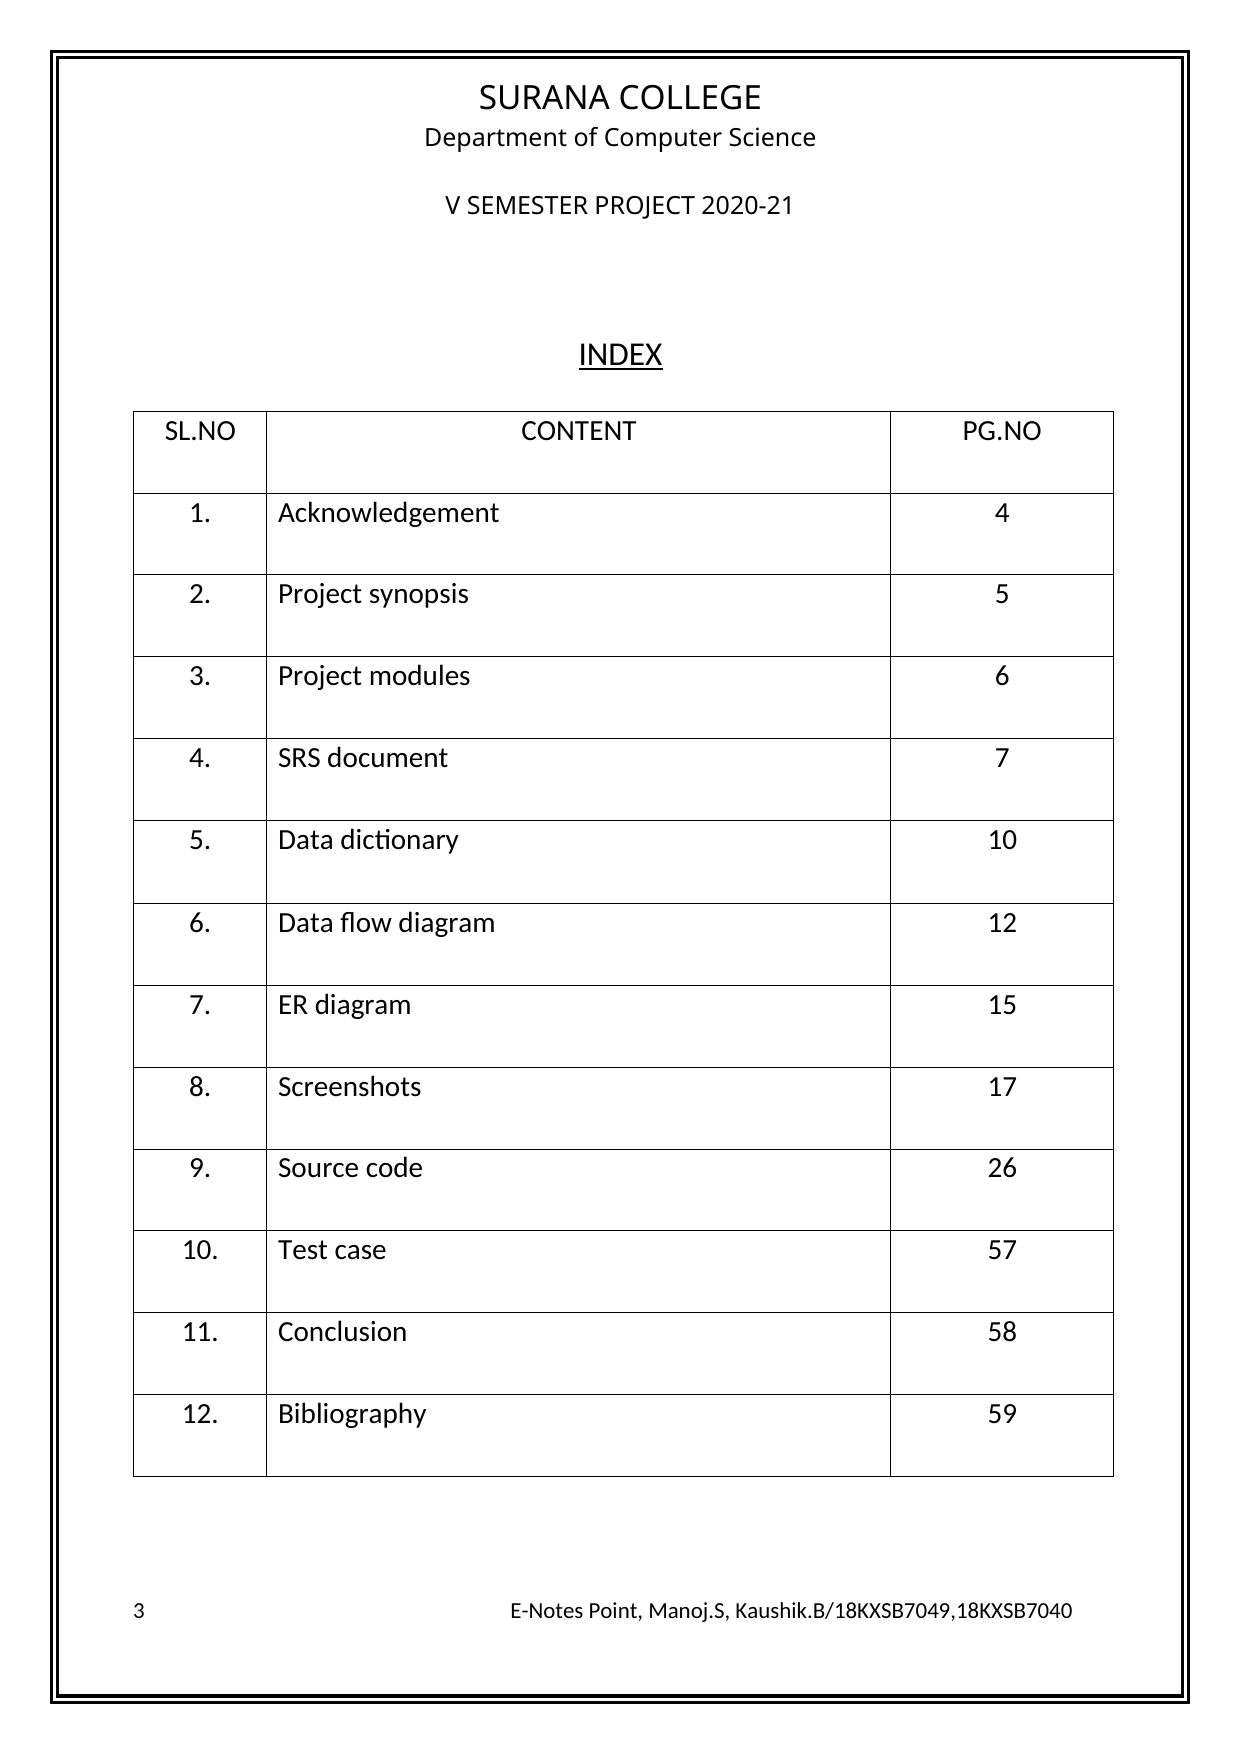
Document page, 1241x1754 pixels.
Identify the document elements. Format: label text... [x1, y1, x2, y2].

table_cell Conclusion [267, 1313, 890, 1394]
table_cell 17 [891, 1068, 1113, 1148]
table_cell Acknowledgement [267, 494, 890, 574]
table_cell 7. [134, 986, 266, 1067]
table_cell 11. [134, 1313, 266, 1394]
table_header PG.NO [891, 412, 1113, 493]
table_cell Project synopsis [267, 575, 890, 656]
table_cell 7 [891, 739, 1113, 820]
table_cell 26 [891, 1150, 1113, 1230]
table_cell 57 [891, 1231, 1113, 1312]
table_cell 10. [134, 1231, 266, 1312]
table_cell 2. [134, 575, 266, 656]
table_cell Test case [267, 1231, 890, 1312]
table_cell 6. [134, 904, 266, 985]
table_cell 5 [891, 575, 1113, 656]
table_cell 3. [134, 657, 266, 738]
table_cell 58 [891, 1313, 1113, 1394]
table_header SL.NO [134, 412, 266, 493]
table_cell Project modules [267, 657, 890, 738]
table_cell 5. [134, 821, 266, 903]
table_cell Source code [267, 1150, 890, 1230]
table_cell 4 [891, 494, 1113, 574]
table_cell 59 [891, 1395, 1113, 1476]
table_cell 12 [891, 904, 1113, 985]
table_cell 10 [891, 821, 1113, 903]
table_cell Data flow diagram [267, 904, 890, 985]
table_header CONTENT [267, 412, 890, 493]
table_cell Screenshots [267, 1068, 890, 1148]
table_cell SRS document [267, 739, 890, 820]
table_cell Data dictionary [267, 821, 890, 903]
table_cell 8. [134, 1068, 266, 1148]
table_cell ER diagram [267, 986, 890, 1067]
table_cell 1. [134, 494, 266, 574]
table_cell 15 [891, 986, 1113, 1067]
text INDEX [133, 333, 1107, 374]
table_cell 9. [134, 1150, 266, 1230]
table_cell 6 [891, 657, 1113, 738]
table_cell 4. [134, 739, 266, 820]
table_cell Bibliography [267, 1395, 890, 1476]
table_cell 12. [134, 1395, 266, 1476]
